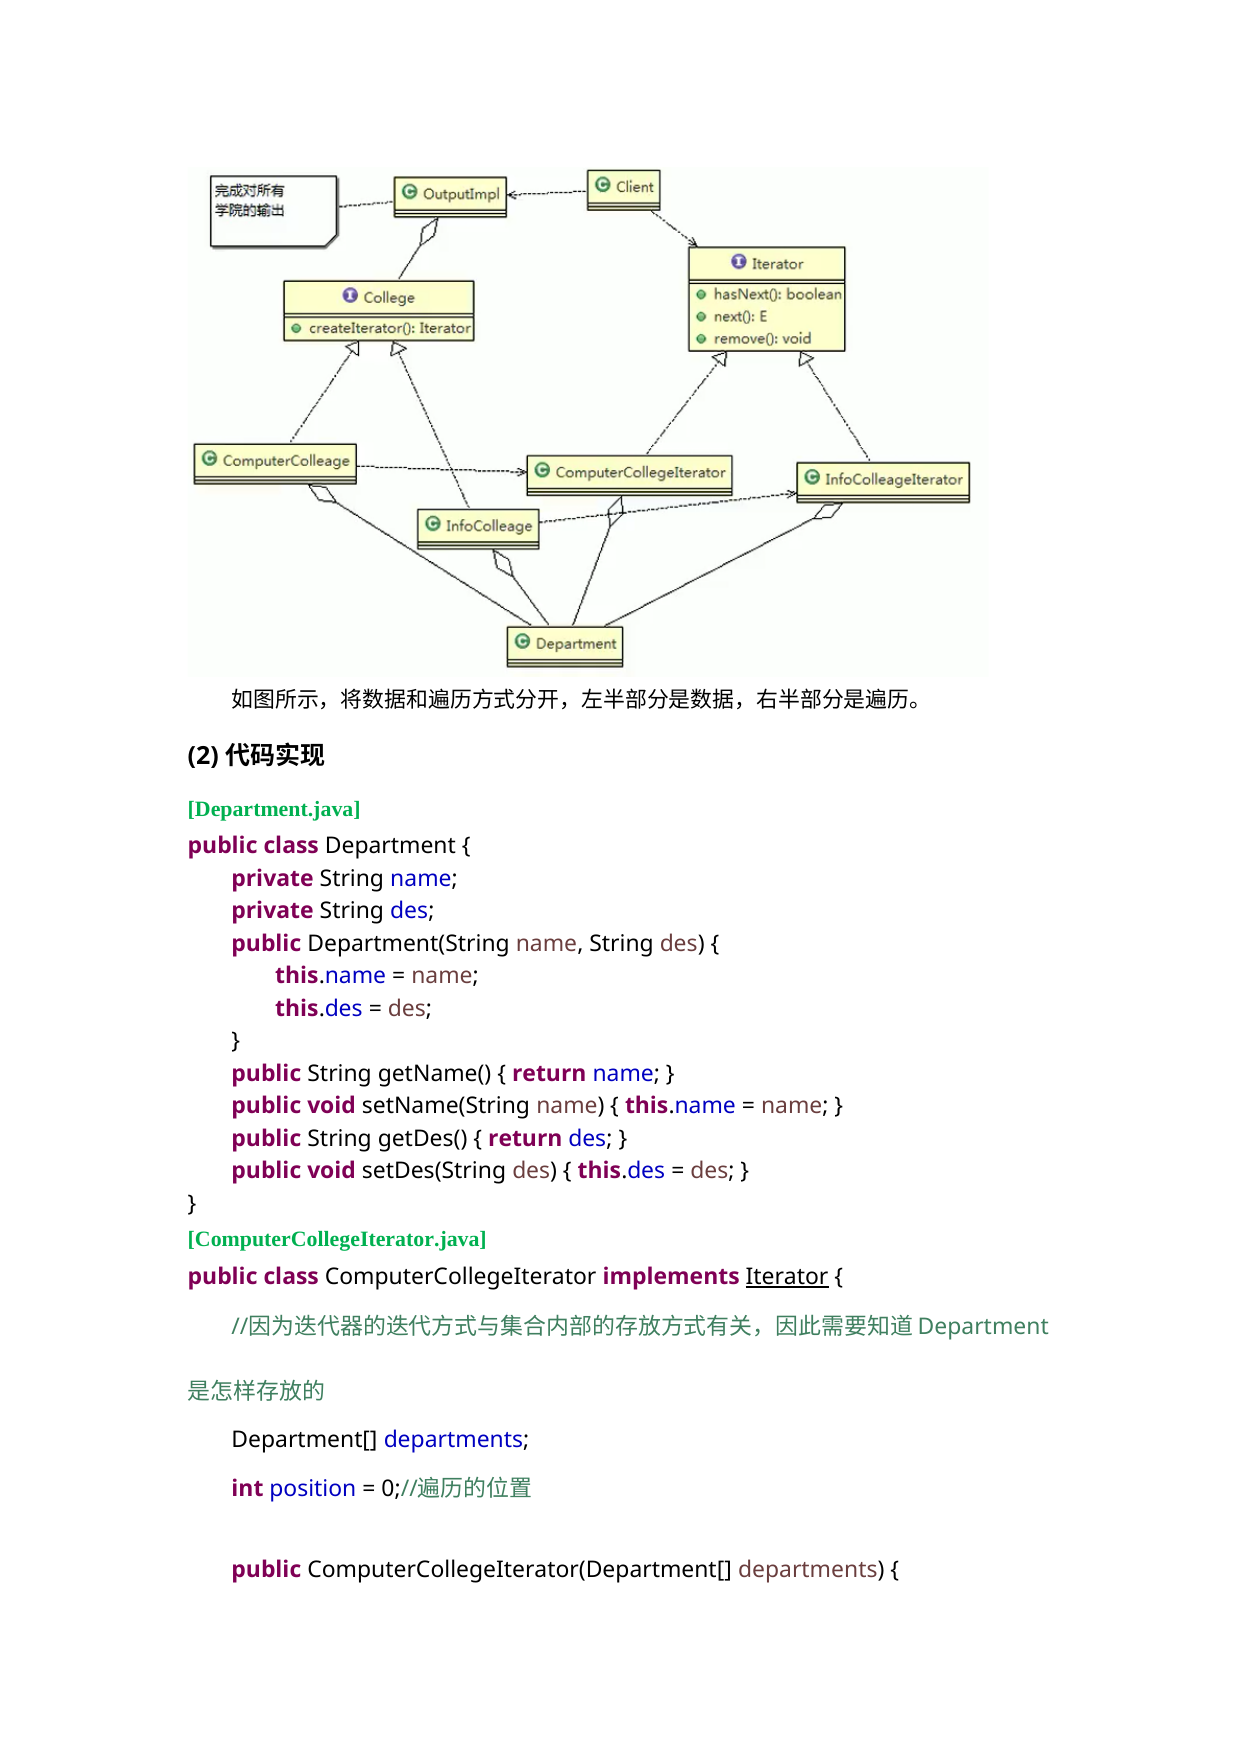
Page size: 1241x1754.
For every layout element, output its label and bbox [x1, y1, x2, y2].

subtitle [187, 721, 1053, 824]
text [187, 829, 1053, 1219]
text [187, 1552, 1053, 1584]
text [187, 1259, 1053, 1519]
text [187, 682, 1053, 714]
picture [187, 167, 989, 677]
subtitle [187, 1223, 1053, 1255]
